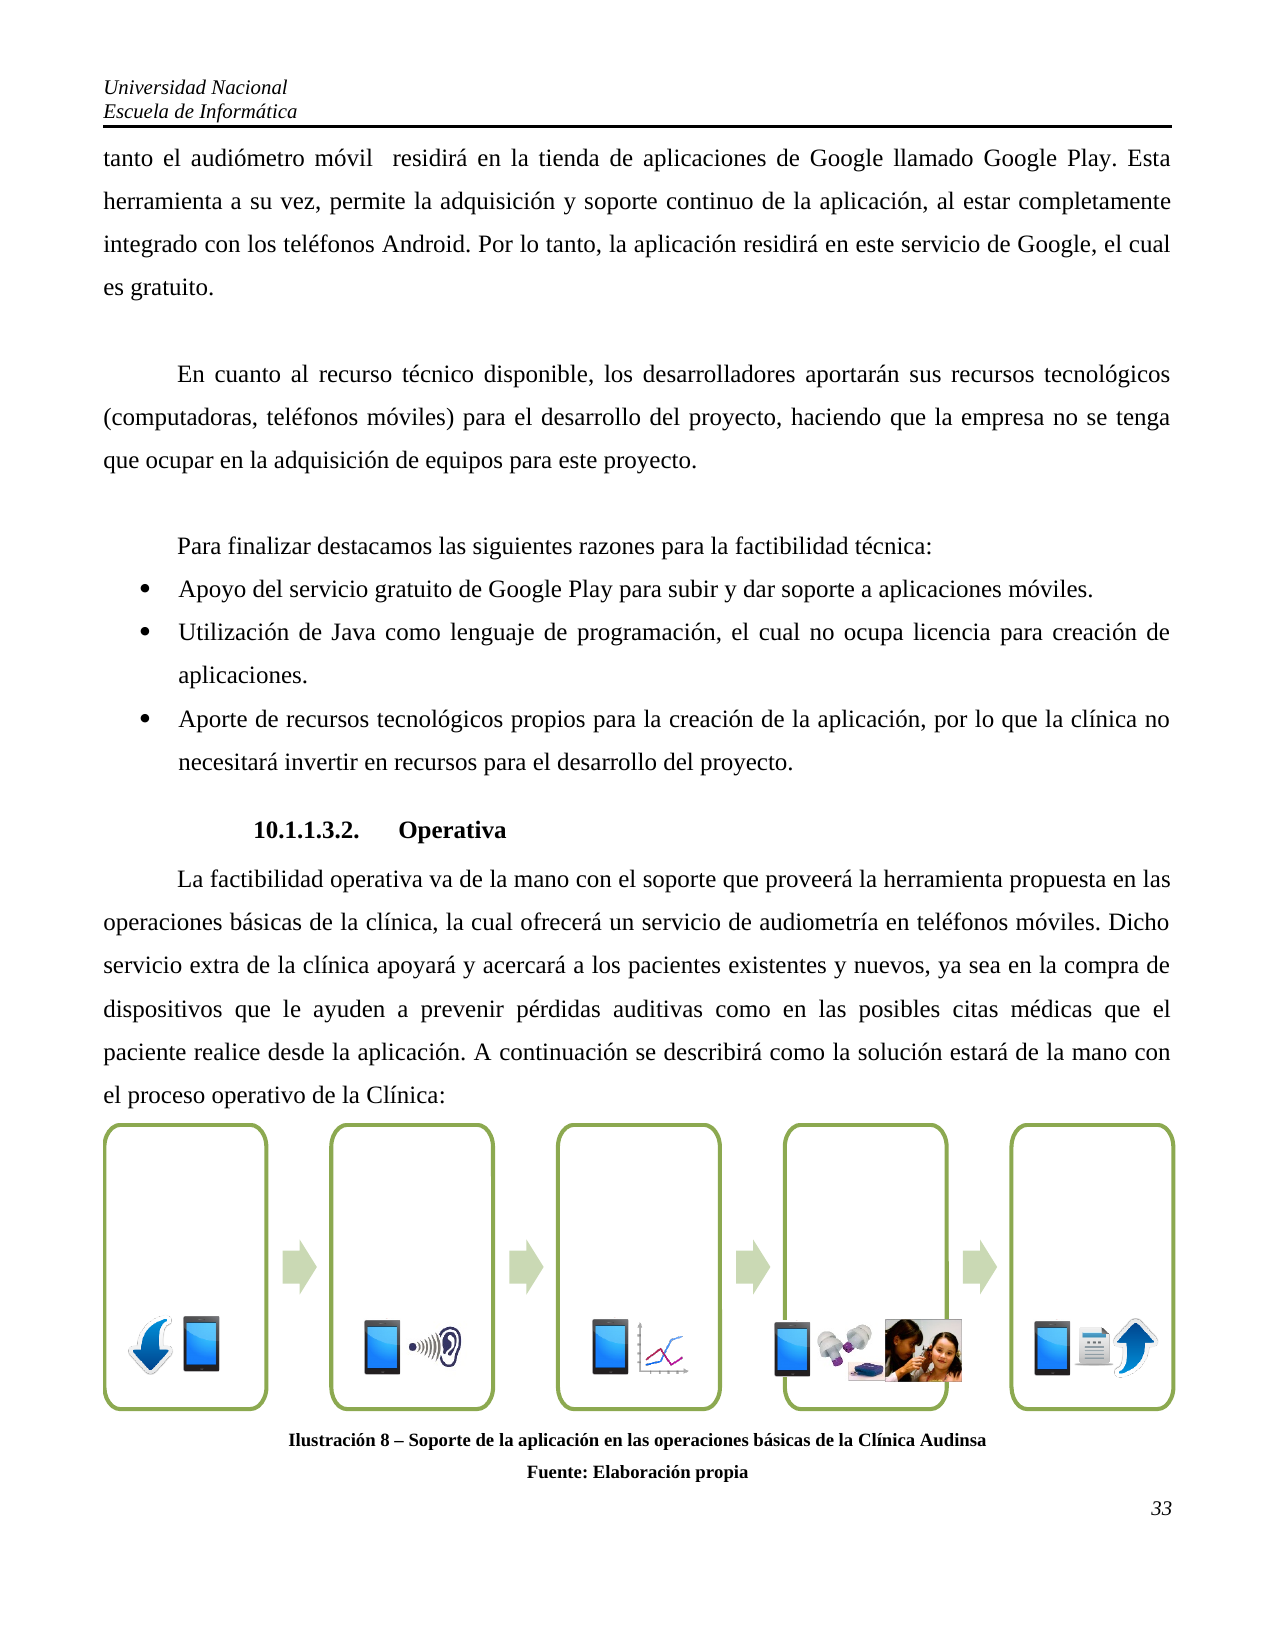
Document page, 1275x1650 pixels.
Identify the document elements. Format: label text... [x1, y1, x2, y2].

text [103, 143, 1172, 301]
picture [182, 1315, 220, 1372]
picture [120, 1314, 180, 1375]
text Fuente: Elaboración propia [103, 1461, 1172, 1482]
text Para finalizar destacamos las siguientes razones para la factibilidad técnica: [103, 531, 1172, 560]
text La factibilidad operativa va de la mano con el soporte que proveerá la herramienta propuesta en las operaciones básicas de la clínica, la cual ofrecerá un servicio de audiometría en teléfonos móviles. Dicho servicio extra de la clínica apoyará y acercará a los pacientes existentes y nuevos, ya sea en la compra de dispositivos que le ayuden a prevenir pérdidas auditivas como en las posibles citas médicas que el paciente realice desde la aplicación. A continuación se describirá como la solución estará de la mano con el proceso operativo de la Clínica: [103, 864, 1172, 1109]
text En cuanto al recurso técnico disponible, los desarrolladores aportarán sus recursos tecnológicos (computadoras, teléfonos móviles) para el desarrollo del proyecto, haciendo que la empresa no se tenga que ocupar en la adquisición de equipos para este proyecto. [103, 359, 1172, 474]
list Apoyo del servicio gratuito de Google Play para subir y dar soporte a aplicaciones móviles. [141, 574, 1172, 603]
picture [1073, 1318, 1166, 1378]
picture [635, 1318, 692, 1375]
picture [1033, 1319, 1071, 1376]
picture [363, 1311, 470, 1380]
text Ilustración 8 – Soporte de la aplicación en las operaciones básicas de la Clínica Audinsa [103, 1429, 1172, 1450]
list Aporte de recursos tecnológicos propios para la creación de la aplicación, por lo que la clínica no necesitará invertir en recursos para el desarrollo del proyecto. [141, 704, 1172, 776]
picture [591, 1317, 629, 1375]
picture [773, 1312, 962, 1382]
list Operativa [253, 815, 1172, 844]
list Utilización de Java como lenguaje de programación, el cual no ocupa licencia para creación de aplicaciones. [141, 617, 1172, 689]
